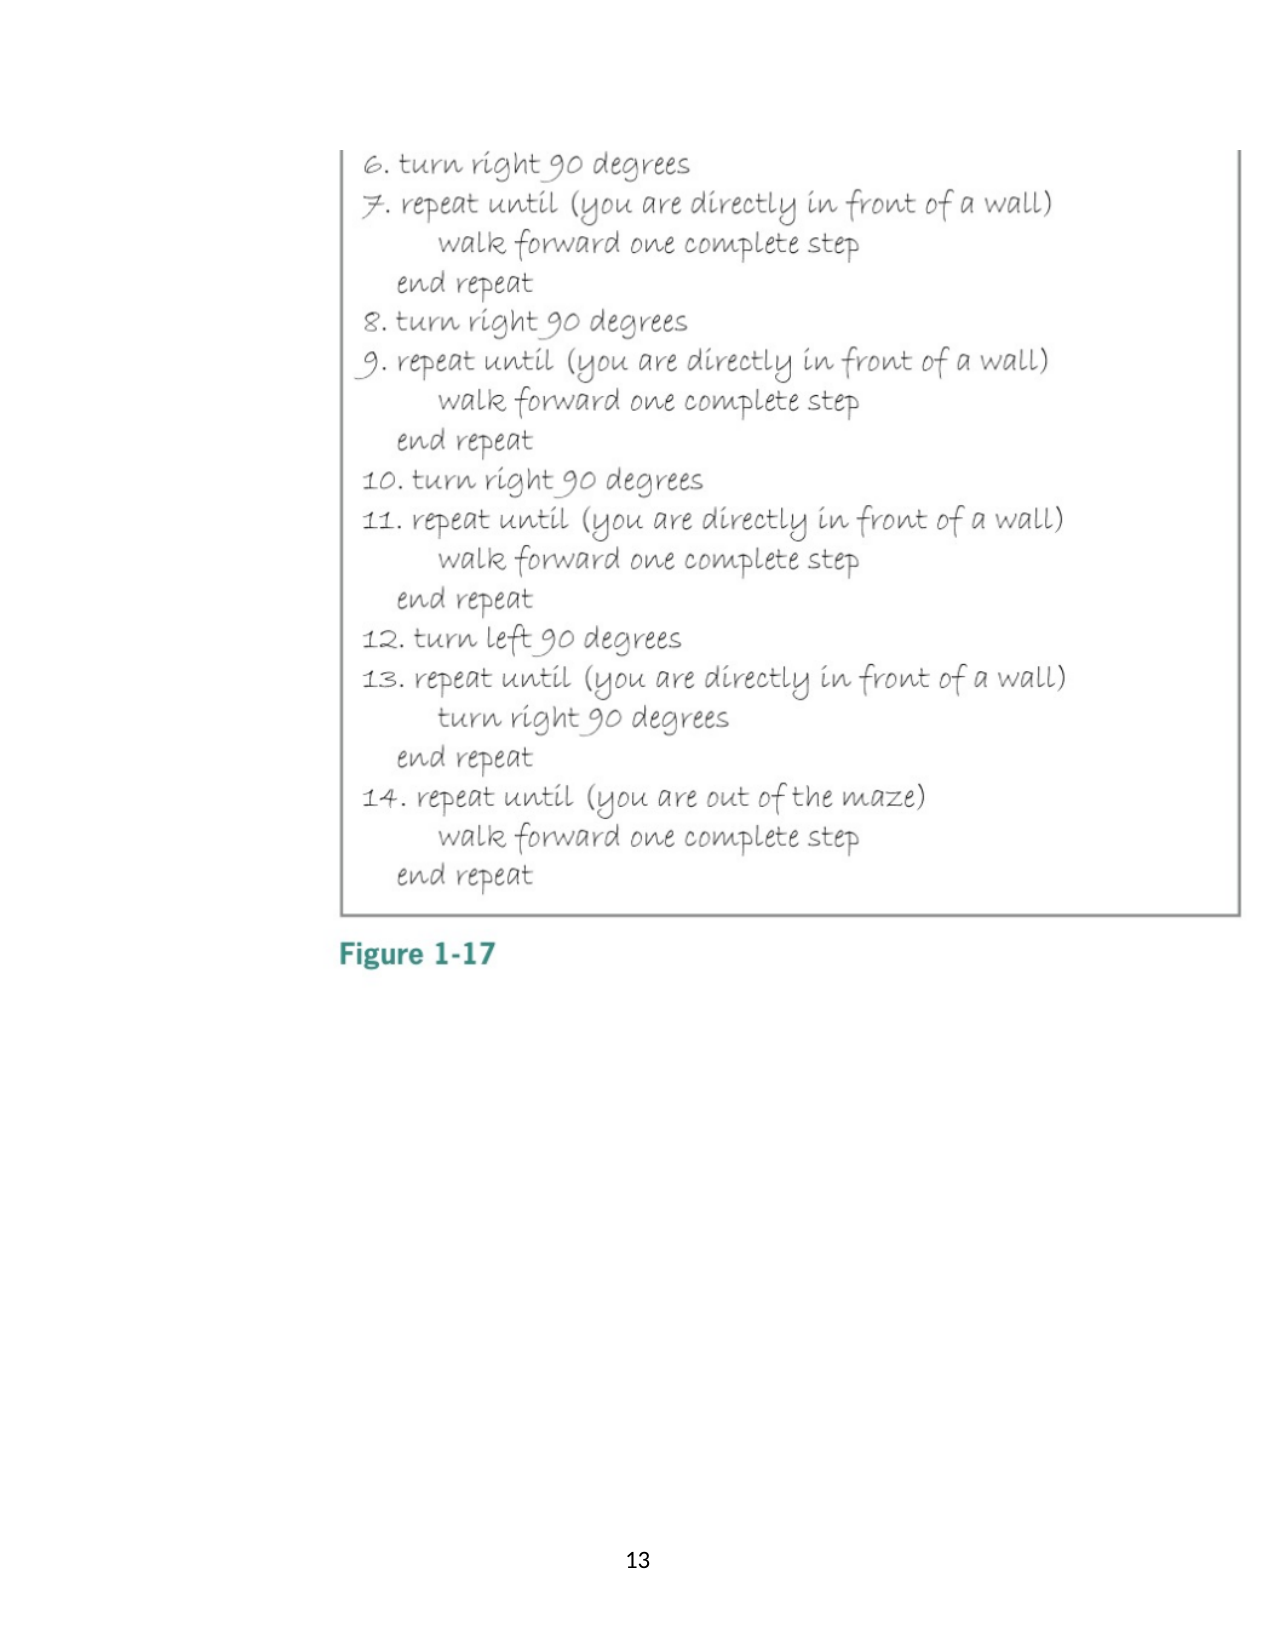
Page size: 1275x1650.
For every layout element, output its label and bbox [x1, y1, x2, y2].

picture [309, 150, 1275, 996]
